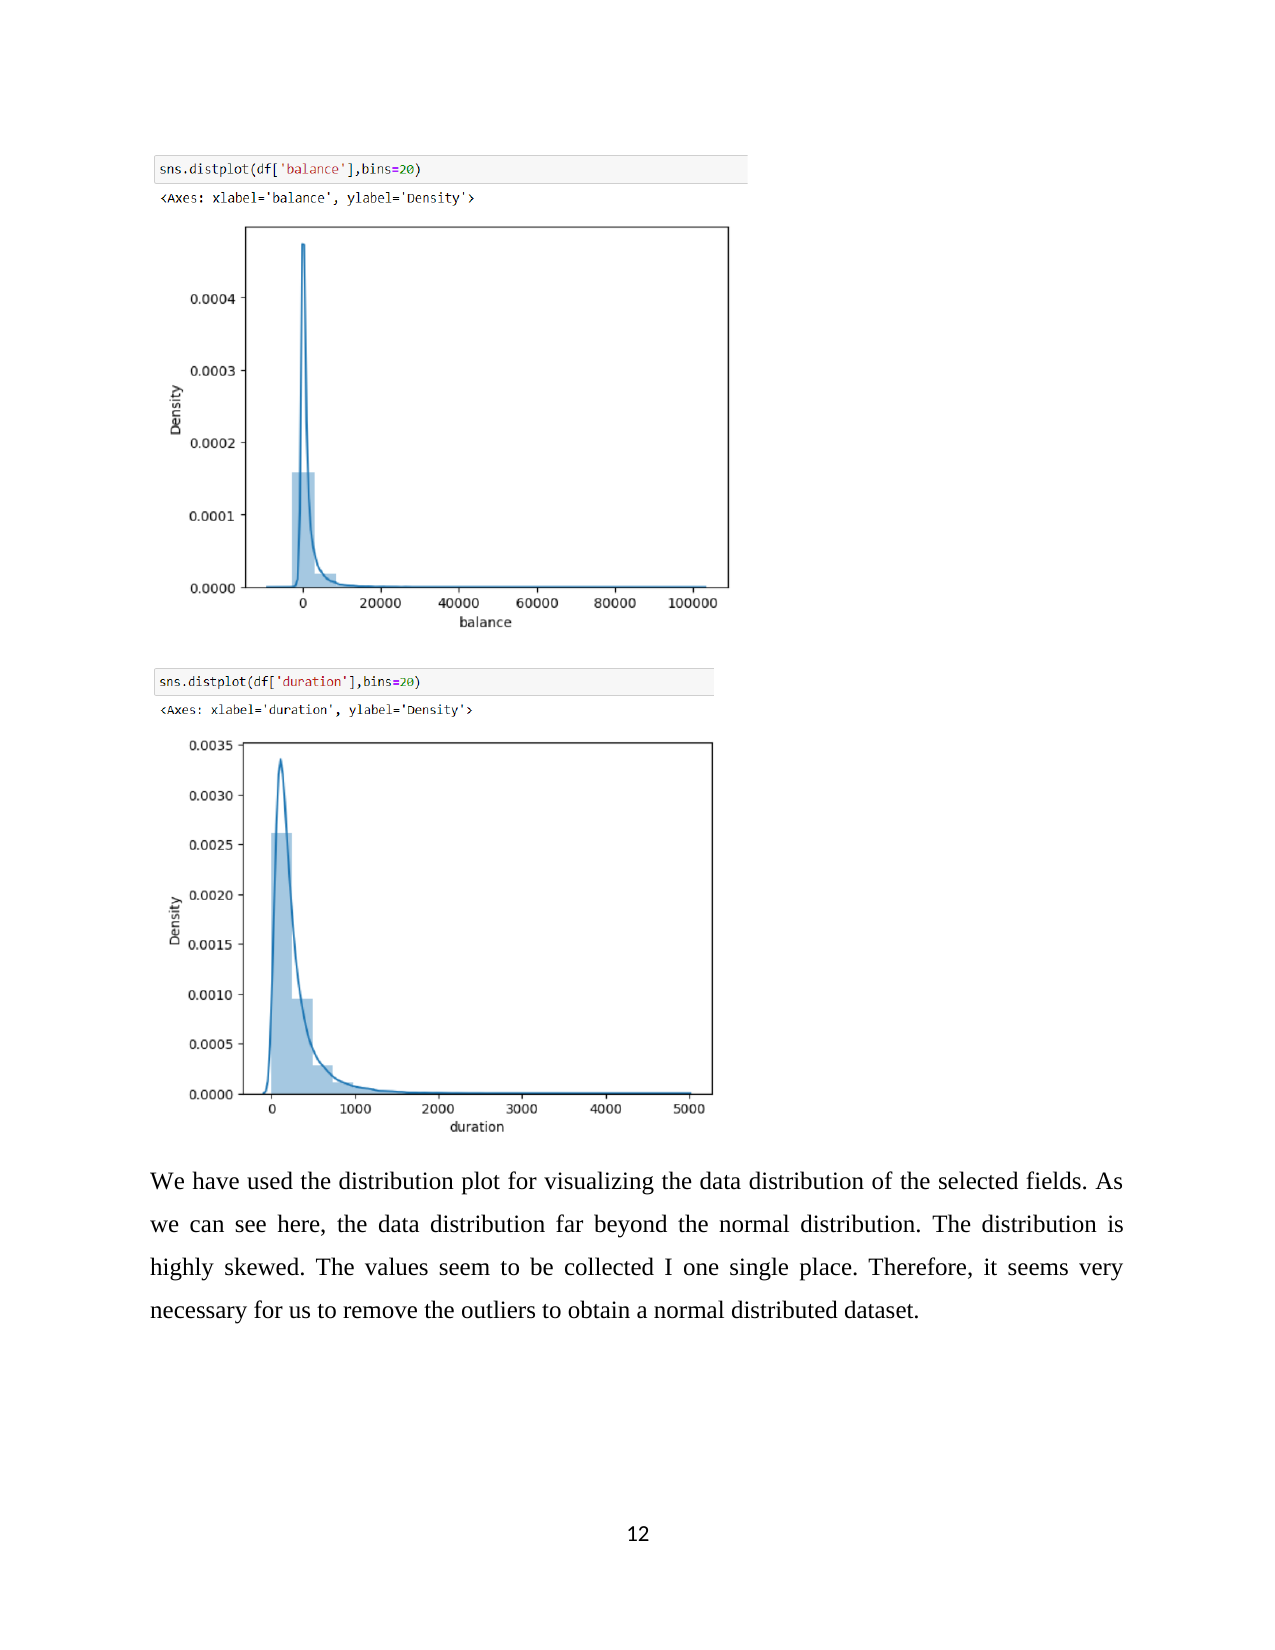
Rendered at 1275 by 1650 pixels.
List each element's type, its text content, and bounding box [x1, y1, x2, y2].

text We have used the distribution plot for visualizing the data distribution of the selected fields. As we can see here, the data distribution far beyond the normal distribution. The distribution is highly skewed. The values seem to be collected I one single place. Therefore, it seems very necessary for us to remove the outliers to obtain a normal distributed dataset. [150, 1166, 1125, 1324]
picture [150, 660, 714, 1136]
picture [150, 150, 748, 630]
